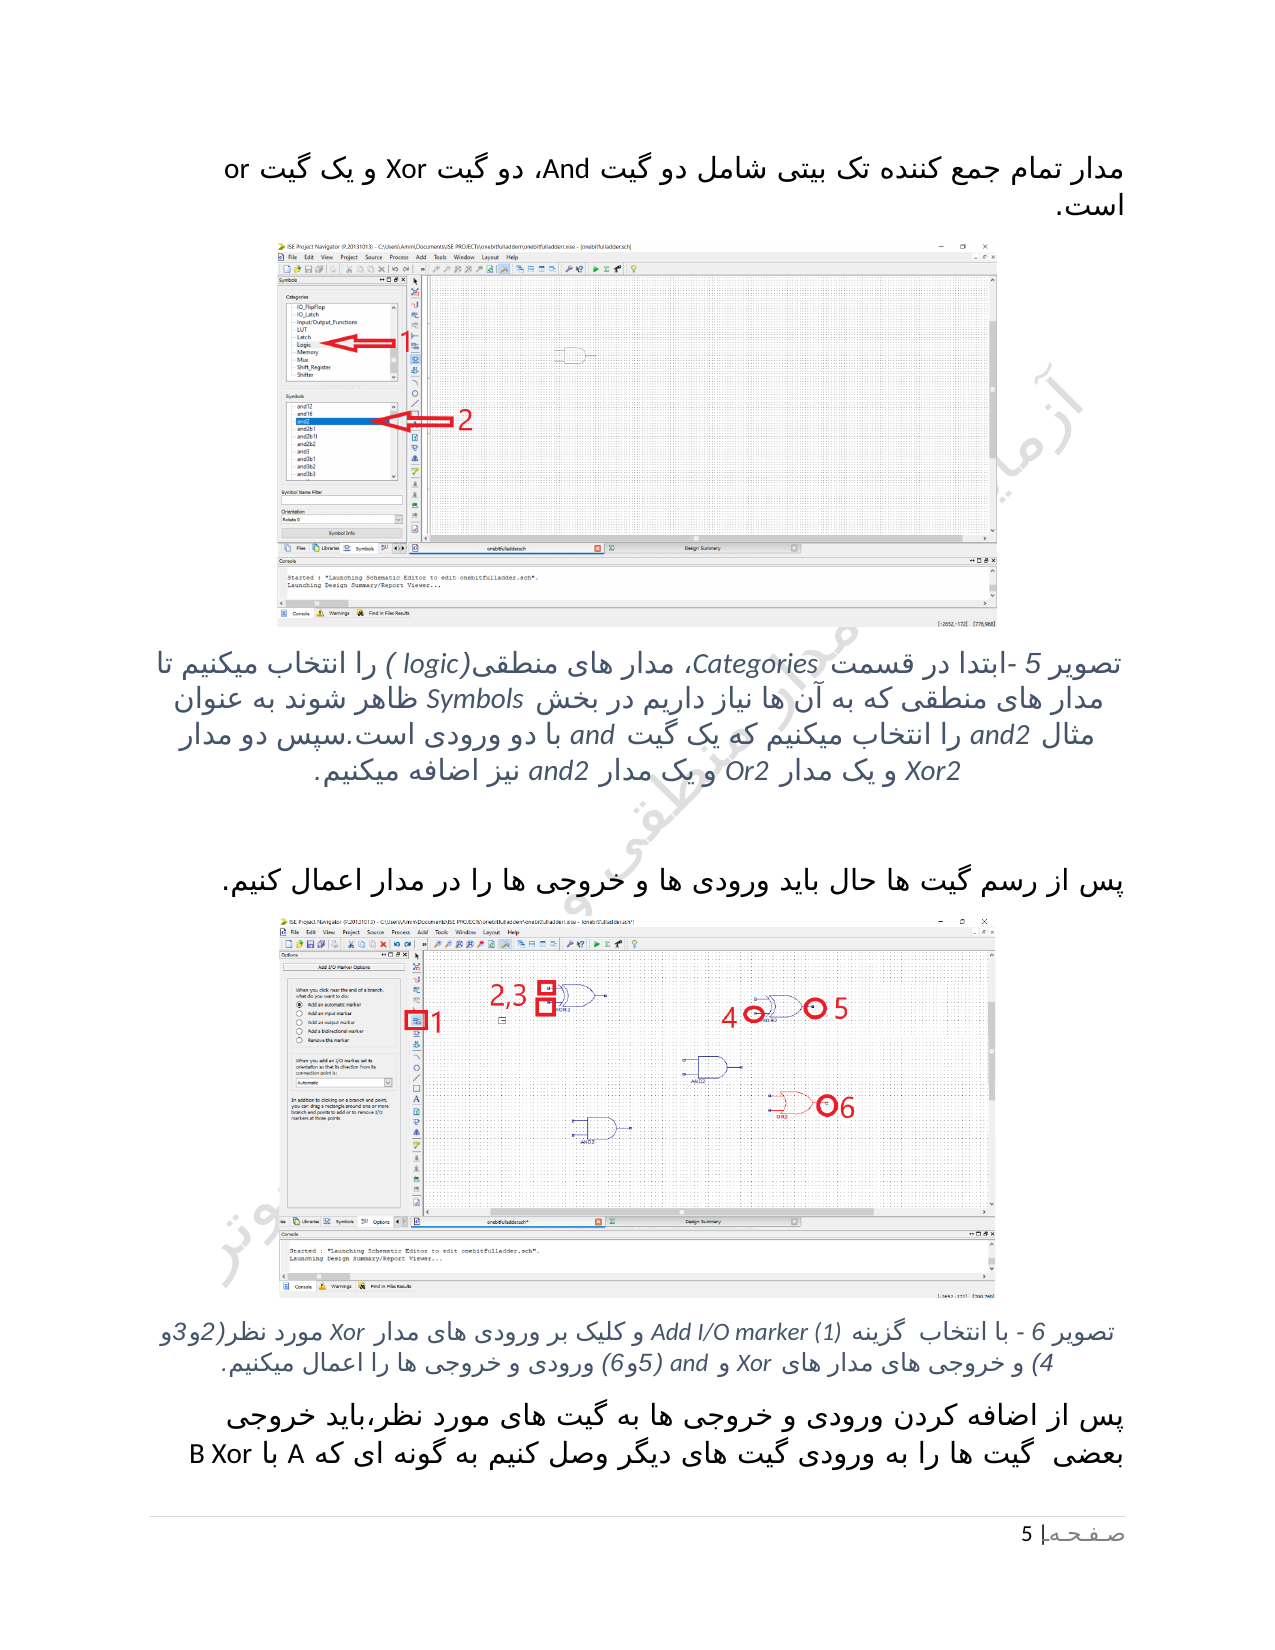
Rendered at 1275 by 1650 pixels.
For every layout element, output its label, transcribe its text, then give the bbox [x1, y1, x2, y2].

text مدار تمام جمع کننده تک بیتی شامل دو گیت And، دو گیت Xor و یک گیت or است. [150, 150, 1125, 222]
text تصویر 6 - با انتخاب گزینه Add I/O marker (1) و کلیک بر ورودی های مدار Xor مورد نظر(2و3و4) و خروجی های مدار های Xor و and (5و6) ورودی و خروجی ها را اعمال میکنیم. [150, 1316, 1125, 1377]
text پس از رسم گیت ها حال باید ورودی ها و خروجی ها را در مدار اعمال کنیم. [150, 863, 1125, 897]
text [150, 1398, 1125, 1471]
picture [277, 241, 997, 627]
text تصویر 5 -ابتدا در قسمت Categories، مدار های منطقی(logic ) را انتخاب میکنیم تا مدار های منطقی که به آن ها نیاز داریم در بخش Symbols ظاهر شوند به عنوان مثال and2 را انتخاب میکنیم که یک گیت and با دو ورودی است.سپس دو مدار Xor2 و یک مدار Or2 و یک مدار and2 نیز اضافه میکنیم. [150, 645, 1125, 787]
picture [279, 916, 996, 1298]
